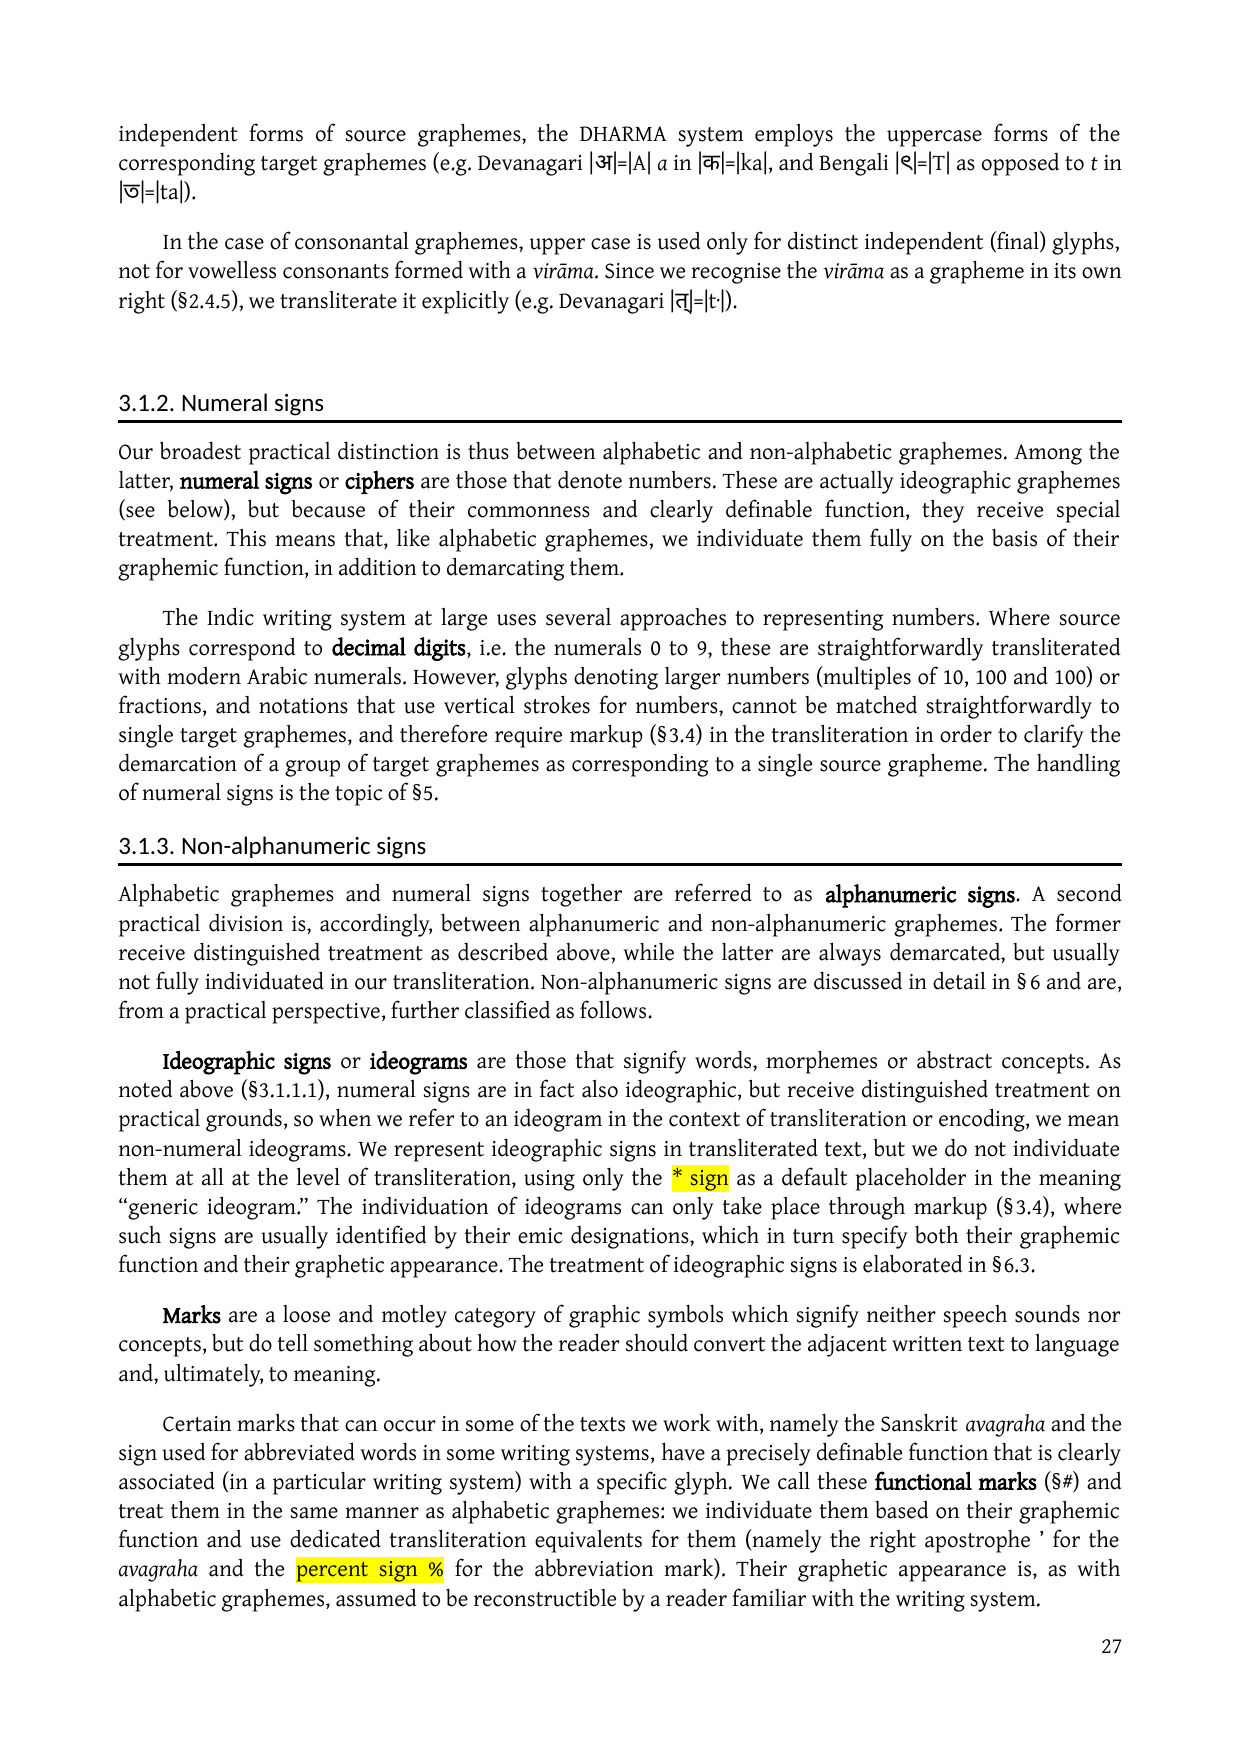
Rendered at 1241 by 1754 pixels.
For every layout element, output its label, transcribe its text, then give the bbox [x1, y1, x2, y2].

text Our broadest practical distinction is thus between alphabetic and non-alphabetic graphemes. Among the latter, numeral signs or ciphers are those that denote numbers. These are actually ideographic graphemes (see below), but because of their commonness and clearly definable function, they receive special treatment. This means that, like alphabetic graphemes, we individuate them fully on the basis of their graphemic function, in addition to demarcating them. [118, 436, 1122, 582]
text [118, 118, 1122, 206]
text The Indic writing system at large uses several approaches to representing numbers. Where source glyphs correspond to decimal digits, i.e. the numerals 0 to 9, these are straightforwardly transliterated with modern Arabic numerals. However, glyphs denoting larger numbers (multiples of 10, 100 and 100) or fractions, and notations that use vertical strokes for numbers, cannot be matched straightforwardly to single target graphemes, and therefore require markup (§3.3) in the transliteration in order to clarify the demarcation of a group of target graphemes as corresponding to a single source grapheme. The handling of numeral signs is the topic of §5. [118, 602, 1122, 807]
text Ideographic signs or ideograms are those that signify words, morphemes or abstract concepts. As noted above (§3.1.1.2), numeral signs are in fact also ideographic, but receive distinguished treatment on practical grounds, so when we refer to an ideogram in the context of transliteration or encoding, we mean non-numeral ideograms. We represent ideographic signs in transliterated text, but we do not individuate them at all at the level of transliteration, using only the * sign as a default placeholder in the meaning “generic ideogram.” The individuation of ideograms can only take place through markup (§3.3), where such signs are usually identified by their emic designations, which in turn specify both their graphemic function and their graphetic appearance. The treatment of ideographic signs is elaborated in §6.3. [118, 1045, 1122, 1278]
subtitle Numeral signs [118, 385, 1122, 420]
subtitle Non-alphanumeric signs [118, 827, 1122, 863]
text In the case of consonantal graphemes, upper case is used only for distinct independent (final) glyphs, not for vowelless consonants formed with a virāma. Since we recognise the virāma as a grapheme in its own right (§2.4.5), we transliterate it explicitly (e.g. Devanagari |त्|=|t·|). [118, 226, 1122, 314]
text Alphabetic graphemes and numeral signs together are referred to as alphanumeric signs. A second practical division is, accordingly, between alphanumeric and non-alphanumeric graphemes. The former receive distinguished treatment as described above, while the latter are always demarcated, but usually not fully individuated in our transliteration. Non-alphanumeric signs are discussed in detail in §6 and are, from a practical perspective, further classified as follows. [118, 878, 1122, 1024]
text Certain marks that can occur in some of the texts we work with, namely the Sanskrit avagraha and the sign used for abbreviated words in some writing systems, have a precisely definable function that is clearly associated (in a particular writing system) with a specific glyph. We call these functional marks (§#) and treat them in the same manner as alphabetic graphemes: we individuate them based on their graphemic function and use dedicated transliteration equivalents for them (namely the right apostrophe ’ for the avagraha and the percent sign % for the abbreviation mark). Their graphetic appearance is, as with alphabetic graphemes, assumed to be reconstructible by a reader familiar with the writing system. [118, 1408, 1122, 1612]
text Marks are a loose and motley category of graphic symbols which signify neither speech sounds nor concepts, but do tell something about how the reader should convert the adjacent written text to language and, ultimately, to meaning. [118, 1299, 1122, 1387]
